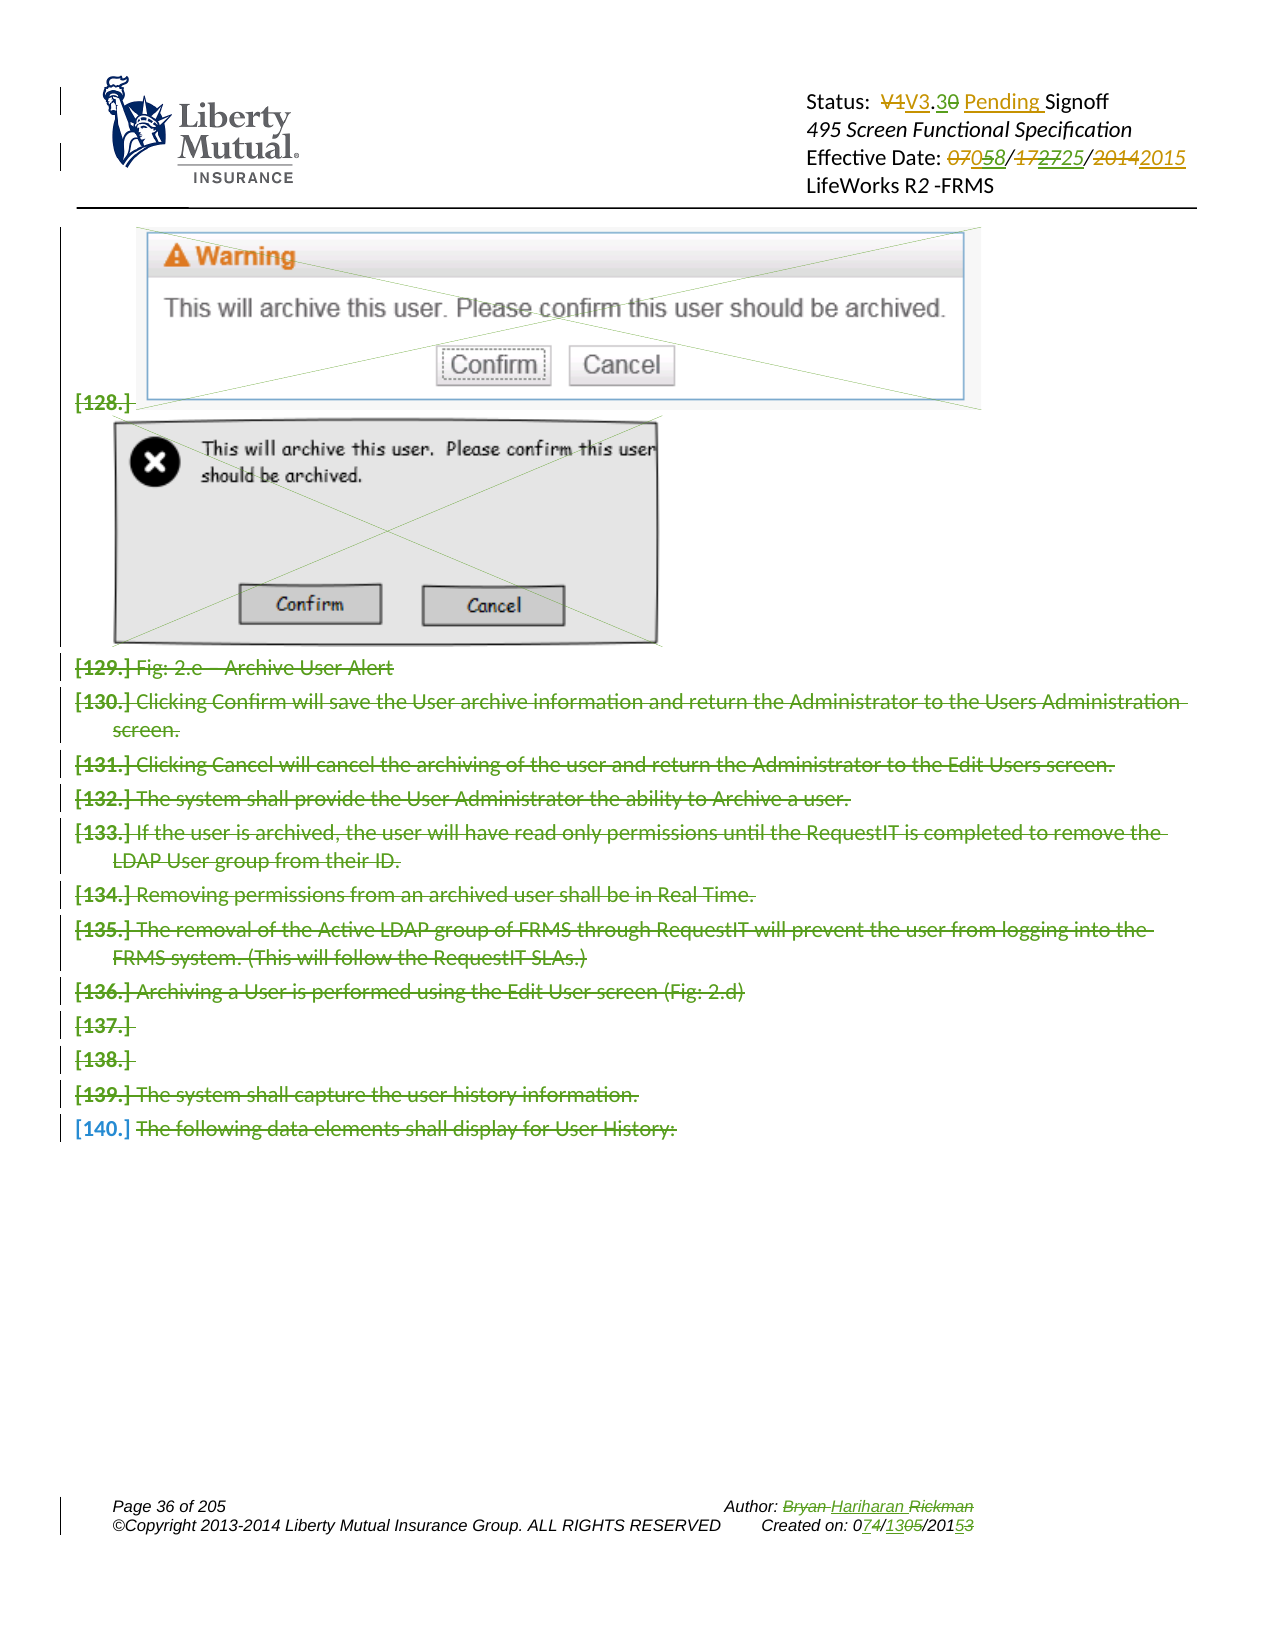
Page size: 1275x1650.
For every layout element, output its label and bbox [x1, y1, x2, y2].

picture [390, 416, 663, 646]
picture [112, 416, 385, 646]
picture [141, 227, 976, 318]
picture [80, 52, 322, 206]
picture [141, 319, 977, 410]
picture [114, 415, 661, 530]
picture [136, 228, 555, 409]
picture [115, 532, 660, 647]
picture [562, 228, 982, 409]
